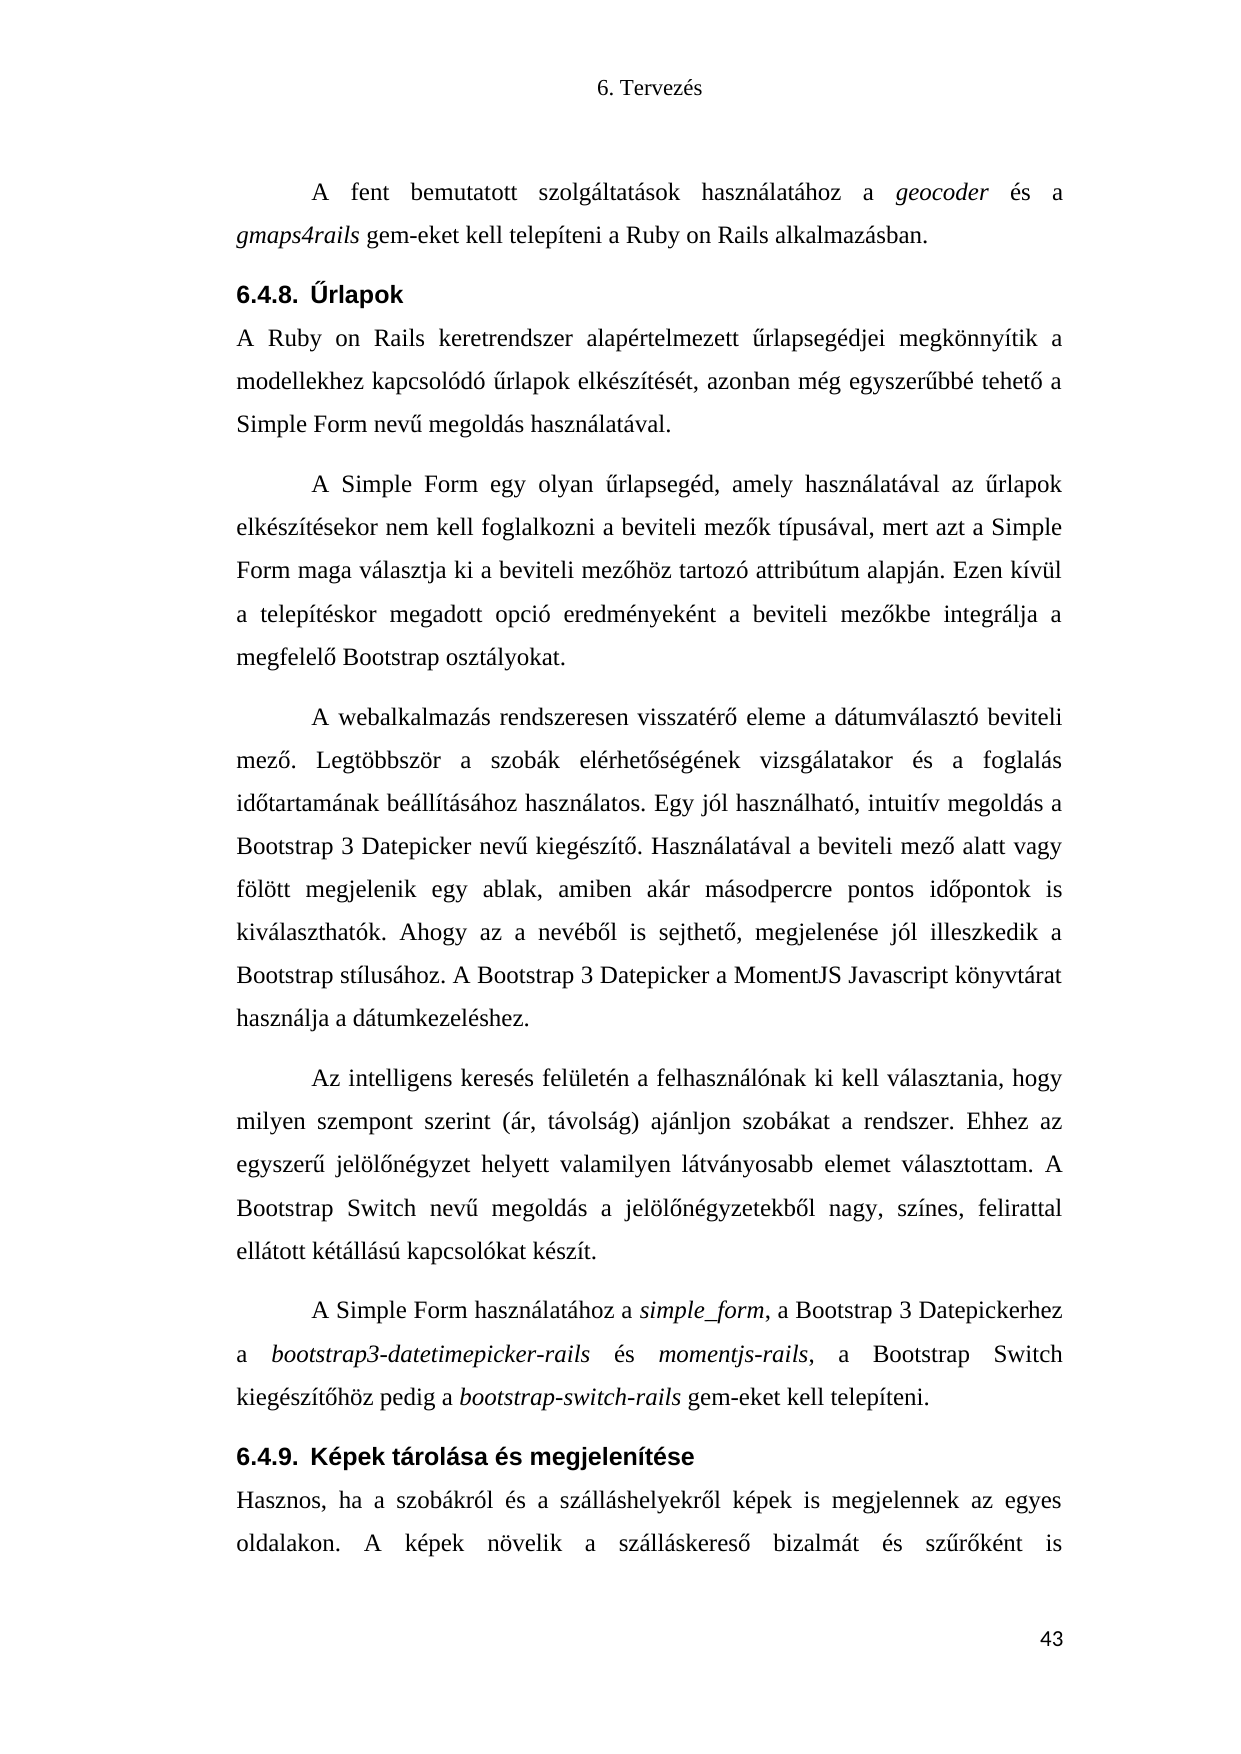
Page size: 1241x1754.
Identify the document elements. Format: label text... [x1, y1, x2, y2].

text A Simple Form egy olyan űrlapsegéd, amely használatával az űrlapok elkészítésekor nem kell foglalkozni a beviteli mezők típusával, mert azt a Simple Form maga választja ki a beviteli mezőhöz tartozó attribútum alapján. Ezen kívül a telepítéskor megadott opció eredményeként a beviteli mezőkbe integrálja a megfelelő Bootstrap osztályokat. [236, 469, 1063, 671]
text A webalkalmazás rendszeresen visszatérő eleme a dátumválasztó beviteli mező. Legtöbbször a szobák elérhetőségének vizsgálatakor és a foglalás időtartamának beállításához használatos. Egy jól használható, intuitív megoldás a Bootstrap 3 Datepicker nevű kiegészítő. Használatával a beviteli mező alatt vagy fölött megjelenik egy ablak, amiben akár másodpercre pontos időpontok is kiválaszthatók. Ahogy az a nevéből is sejthető, megjelenése jól illeszkedik a Bootstrap stílusához. A Bootstrap 3 Datepicker a MomentJS Javascript könyvtárat használja a dátumkezeléshez. [236, 702, 1063, 1032]
text Az intelligens keresés felületén a felhasználónak ki kell választania, hogy milyen szempont szerint (ár, távolság) ajánljon szobákat a rendszer. Ehhez az egyszerű jelölőnégyzet helyett valamilyen látványosabb elemet választottam. A Bootstrap Switch nevű megoldás a jelölőnégyzetekből nagy, színes, felirattal ellátott kétállású kapcsolókat készít. [236, 1063, 1063, 1264]
text A Simple Form használatához a simple_form, a Bootstrap 3 Datepickerhez a bootstrap3-datetimepicker-rails és momentjs-rails, a Bootstrap Switch kiegészítőhöz pedig a bootstrap-switch-rails gem-eket kell telepíteni. [236, 1296, 1063, 1411]
text A fent bemutatott szolgáltatások használatához a geocoder és a gmaps4rails gem-eket kell telepíteni a Ruby on Rails alkalmazásban. [236, 177, 1063, 249]
subtitle Űrlapok [236, 280, 1063, 309]
subtitle Képek tárolása és megjelenítése [236, 1442, 1063, 1470]
text A Ruby on Rails keretrendszer alapértelmezett űrlapsegédjei megkönnyítik a modellekhez kapcsolódó űrlapok elkészítését, azonban még egyszerűbbé tehető a Simple Form nevű megoldás használatával. [236, 323, 1063, 438]
